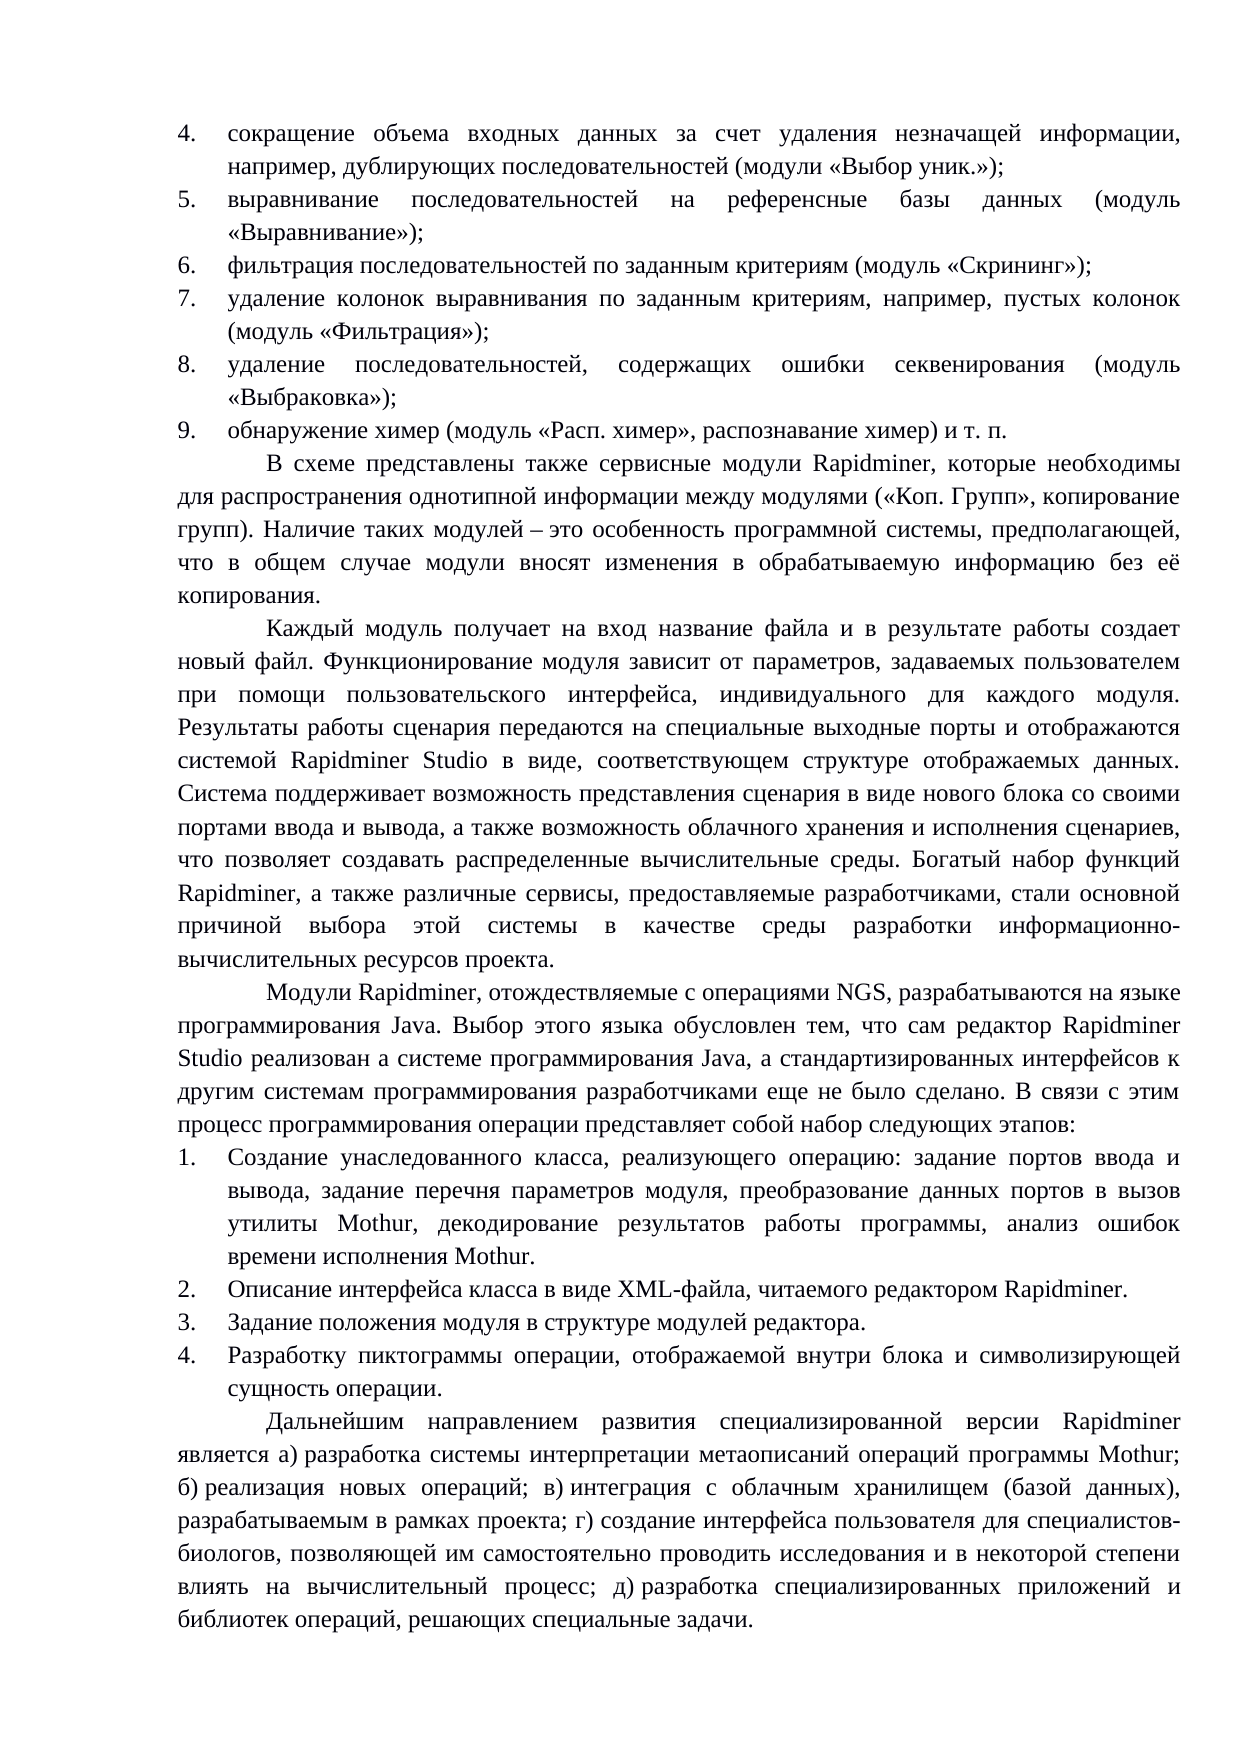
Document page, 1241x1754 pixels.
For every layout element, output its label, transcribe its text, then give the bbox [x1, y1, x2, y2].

text Каждый модуль получает на вход название файла и в результате работы создает новый файл. Функционирование модуля зависит от параметров, задаваемых пользователем при помощи пользовательского интерфейса, индивидуального для каждого модуля. Результаты работы сценария передаются на специальные выходные порты и отображаются системой Rapidminer Studio в виде, соответствующем структуре отображаемых данных. Система поддерживает возможность представления сценария в виде нового блока со своими портами ввода и вывода, а также возможность облачного хранения и исполнения сценариев, что позволяет создавать распределенные вычислительные среды. Богатый набор функций Rapidminer, а также различные сервисы, предоставляемые разработчиками, стали основной причиной выбора этой системы в качестве среды разработки информационно-вычислительных ресурсов проекта. [177, 613, 1181, 972]
text В схеме представлены также сервисные модули Rapidminer, которые необходимы для распространения однотипной информации между модулями («Коп. Групп», копирование групп). Наличие таких модулей – это особенность программной системы, предполагающей, что в общем случае модули вносят изменения в обрабатываемую информацию без её копирования. [177, 448, 1181, 609]
list фильтрация последовательностей по заданным критериям (модуль «Скрининг»); [177, 250, 1181, 279]
list Создание унаследованного класса, реализующего операцию: задание портов ввода и вывода, задание перечня параметров модуля, преобразование данных портов в вызов утилиты Mothur, декодирование результатов работы программы, анализ ошибок времени исполнения Mothur. [177, 1142, 1181, 1269]
list обнаружение химер (модуль «Расп. химер», распознавание химер) и т. п. [177, 415, 1181, 444]
list удаление колонок выравнивания по заданным критериям, например, пустых колонок (модуль «Фильтрация»); [177, 283, 1181, 345]
list сокращение объема входных данных за счет удаления незначащей информации, например, дублирующих последовательностей (модули «Выбор уник.»); [177, 118, 1181, 180]
list выравнивание последовательностей на референсные базы данных (модуль «Выравнивание»); [177, 184, 1181, 246]
list удаление последовательностей, содержащих ошибки секвенирования (модуль «Выбраковка»); [177, 349, 1181, 411]
text Модули Rapidminer, отождествляемые с операциями NGS, разрабатываются на языке программирования Java. Выбор этого языка обусловлен тем, что сам редактор Rapidminer Studio реализован а системе программирования Java, а стандартизированных интерфейсов к другим системам программирования разработчиками еще не было сделано. В связи с этим процесс программирования операции представляет собой набор следующих этапов: [177, 977, 1181, 1137]
list Задание положения модуля в структуре модулей редактора. [177, 1307, 1181, 1336]
list Описание интерфейса класса в виде XML-файла, читаемого редактором Rapidminer. [177, 1274, 1181, 1303]
text Дальнейшим направлением развития специализированной версии Rapidminer является а) разработка системы интерпретации метаописаний операций программы Mothur; б) реализация новых операций; в) интеграция с облачным хранилищем (базой данных), разрабатываемым в рамках проекта; г) создание интерфейса пользователя для специалистов-биологов, позволяющей им самостоятельно проводить исследования и в некоторой степени влиять на вычислительный процесс; д) разработка специализированных приложений и библиотек операций, решающих специальные задачи. [177, 1406, 1181, 1633]
list Разработку пиктограммы операции, отображаемой внутри блока и символизирующей сущность операции. [177, 1340, 1181, 1402]
